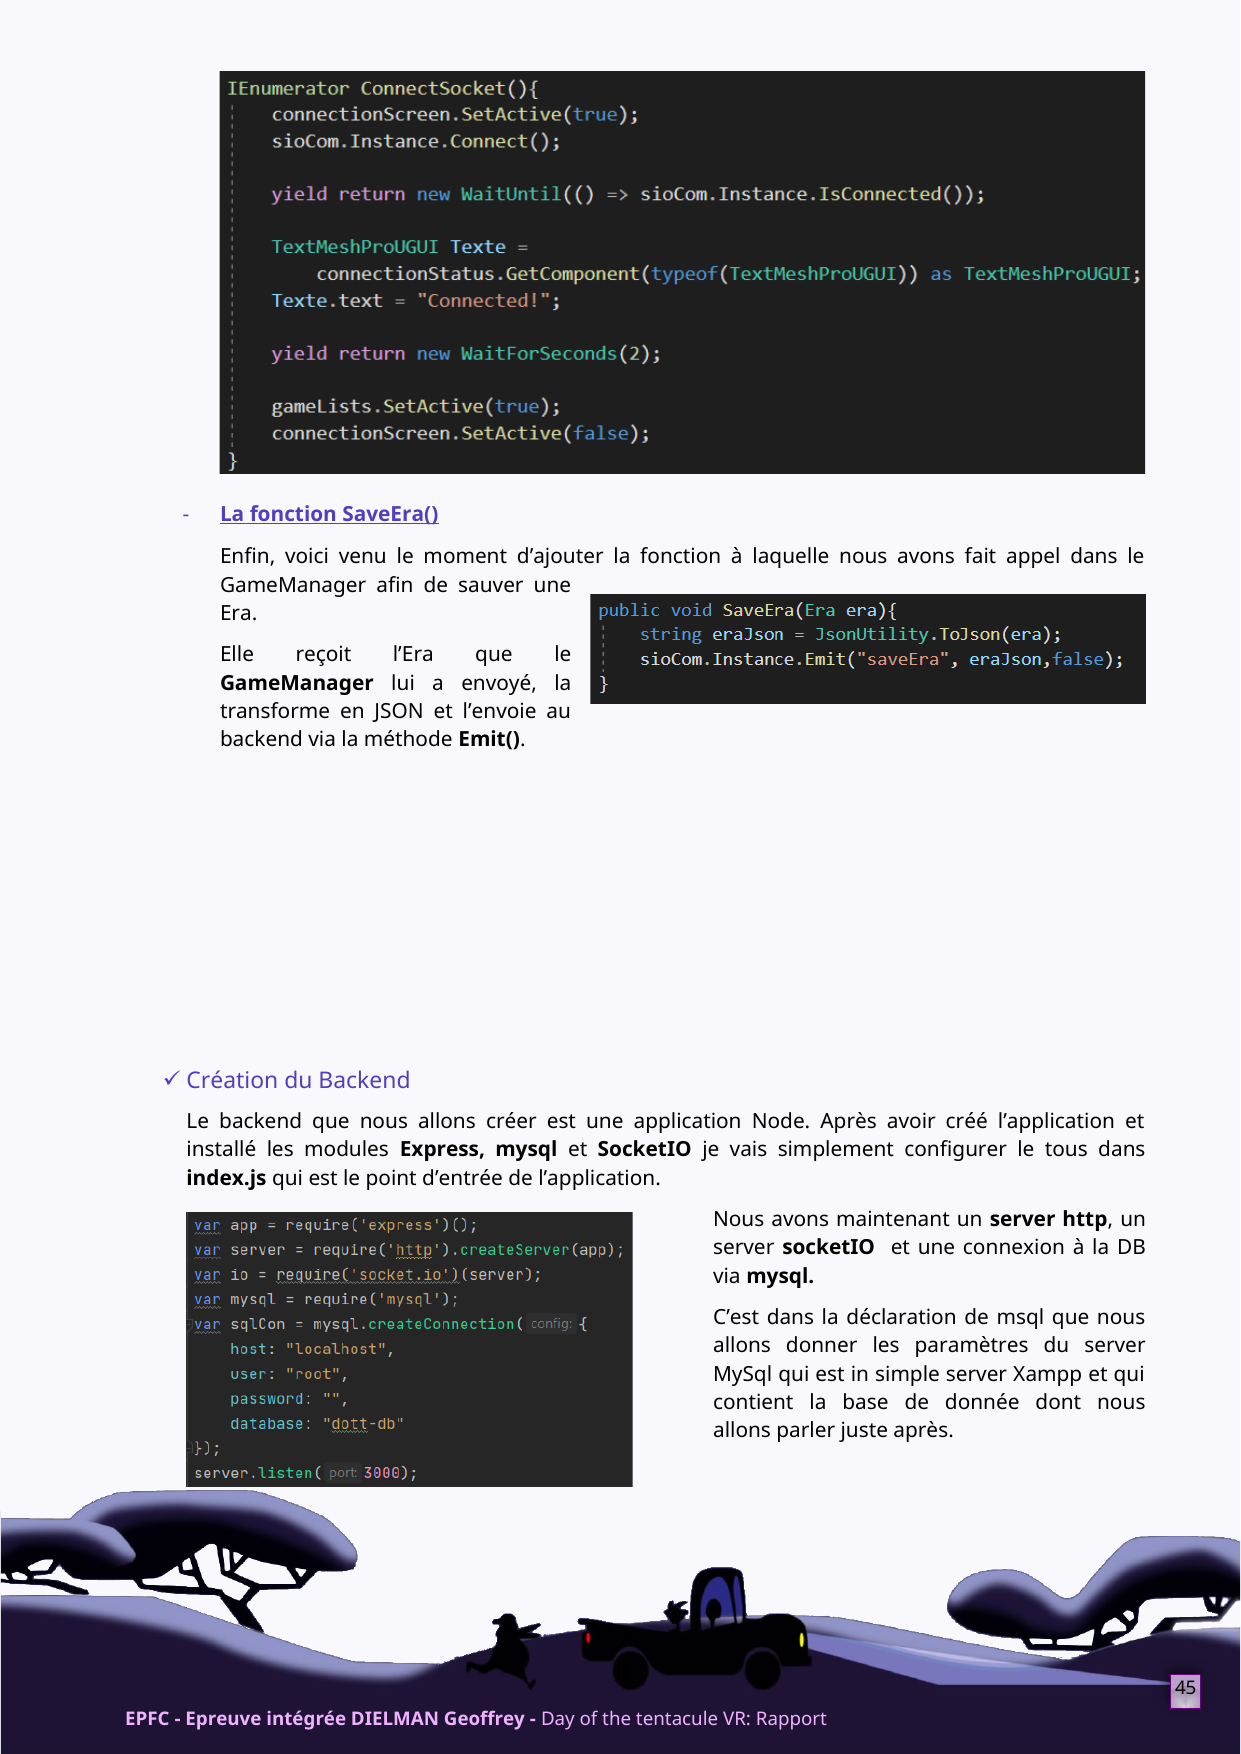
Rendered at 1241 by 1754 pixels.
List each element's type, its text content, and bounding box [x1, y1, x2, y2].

text Elle reçoit l’Era que le GameManager lui a envoyé, la transforme en JSON et l’envoie au backend via la méthode Emit(). [220, 639, 1146, 753]
text C’est dans la déclaration de msql que nous allons donner les paramètres du server MySql qui est in simple server Xampp et qui contient la base de donnée dont nous allons parler juste après. [633, 1302, 1146, 1444]
text Enfin, voici venu le moment d’ajouter la fonction à laquelle nous avons fait appel dans le GameManager afin de sauver une Era. [220, 541, 1146, 627]
picture [0, 1212, 1241, 1754]
subtitle Création du Backend [162, 1064, 1146, 1096]
subtitle La fonction SaveEra() [182, 499, 1146, 527]
picture [590, 594, 1146, 704]
text Nous avons maintenant un server http, un server socketIO et une connexion à la DB via mysql. [186, 1204, 1146, 1289]
text Le backend que nous allons créer est une application Node. Après avoir créé l’application et installé les modules Express, mysql et SocketIO je vais simplement configurer le tous dans index.js qui est le point d’entrée de l’application. [186, 1106, 1146, 1191]
picture [219, 71, 1146, 474]
